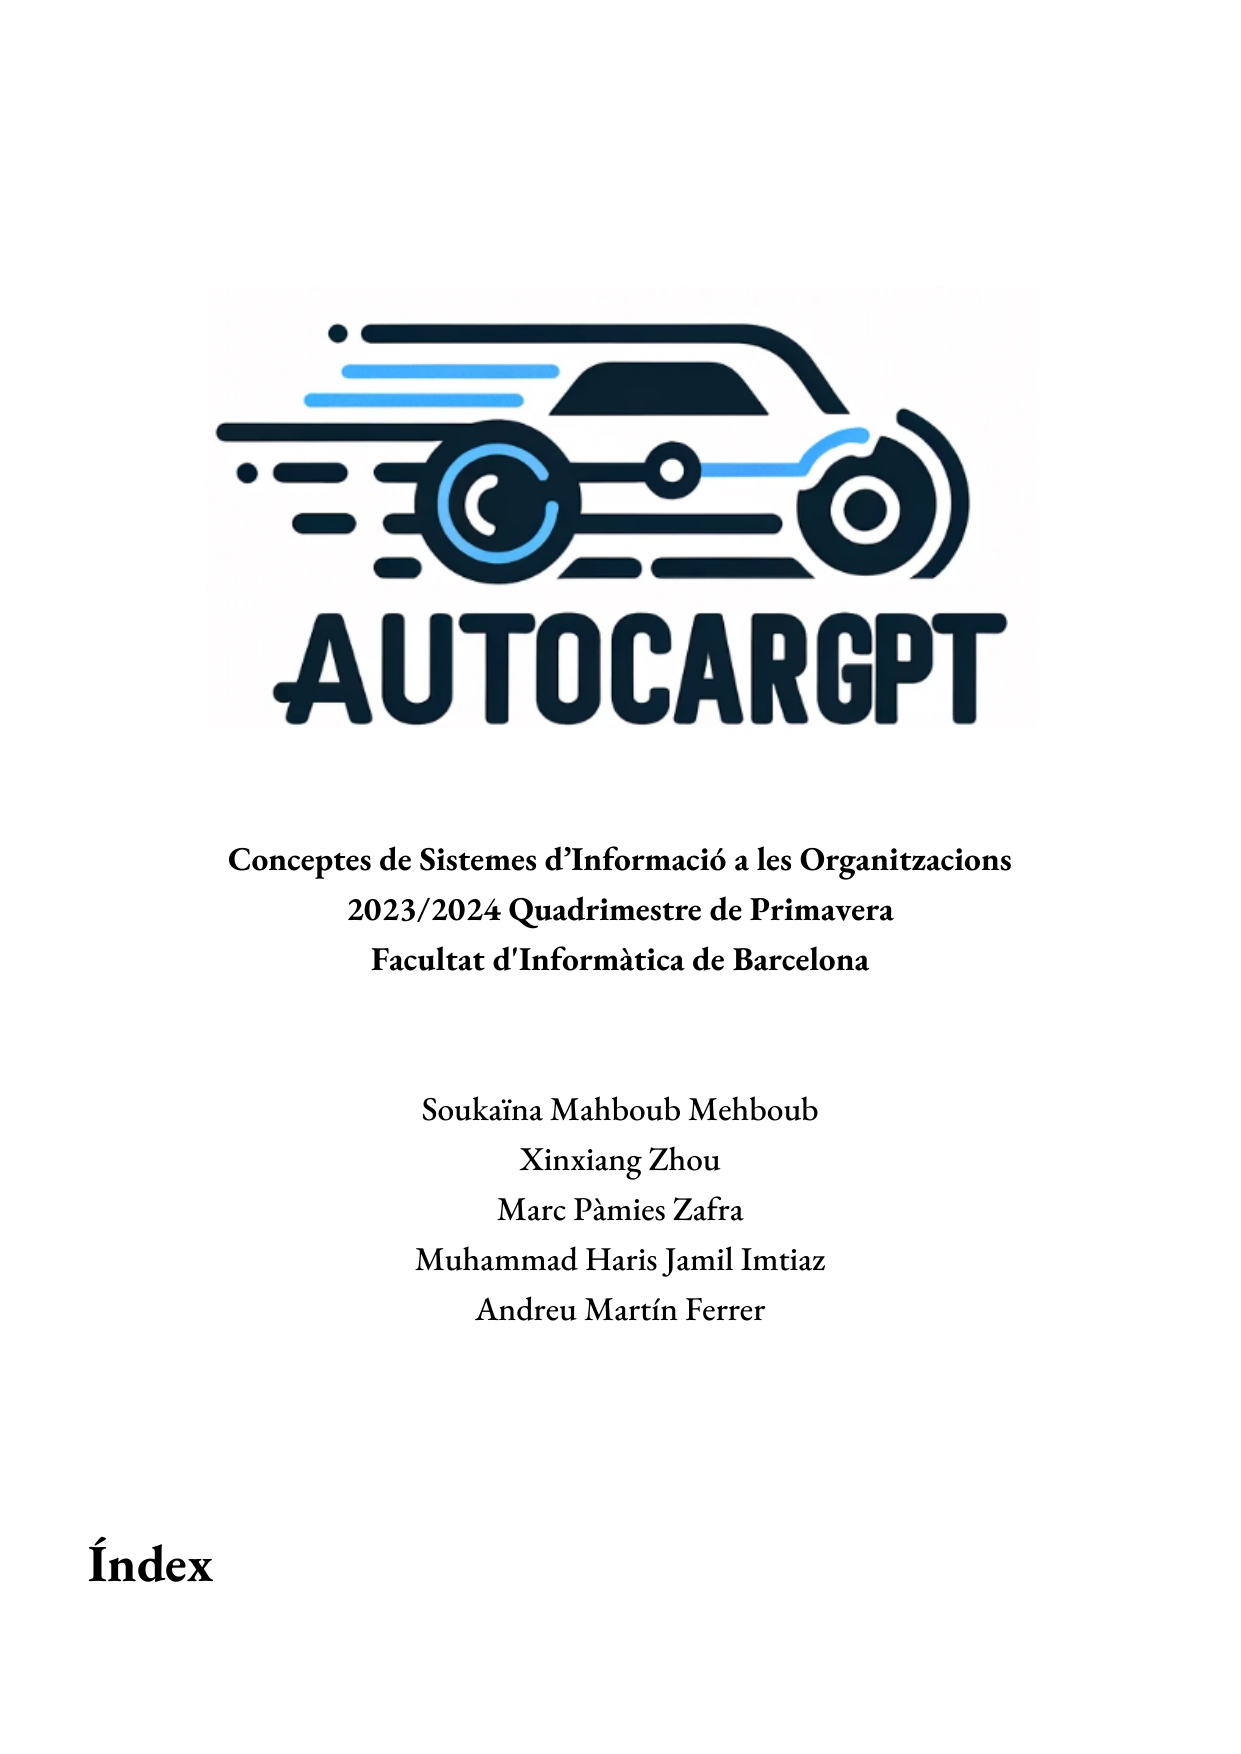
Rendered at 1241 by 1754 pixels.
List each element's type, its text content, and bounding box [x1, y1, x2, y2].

picture [205, 286, 1035, 728]
text Xinxiang Zhou [88, 1137, 1152, 1180]
text Marc Pàmies Zafra [88, 1187, 1152, 1230]
text Soukaïna Mahboub Mehboub [88, 1087, 1152, 1130]
text Índex [88, 1529, 1152, 1597]
text Conceptes de Sistemes d’Informació a les Organitzacions [88, 837, 1152, 880]
text Muhammad Haris Jamil Imtiaz [88, 1237, 1152, 1280]
text 2023/2024 Quadrimestre de Primavera [88, 887, 1152, 930]
text Andreu Martín Ferrer [88, 1287, 1152, 1330]
text Facultat d'Informàtica de Barcelona [88, 937, 1152, 980]
